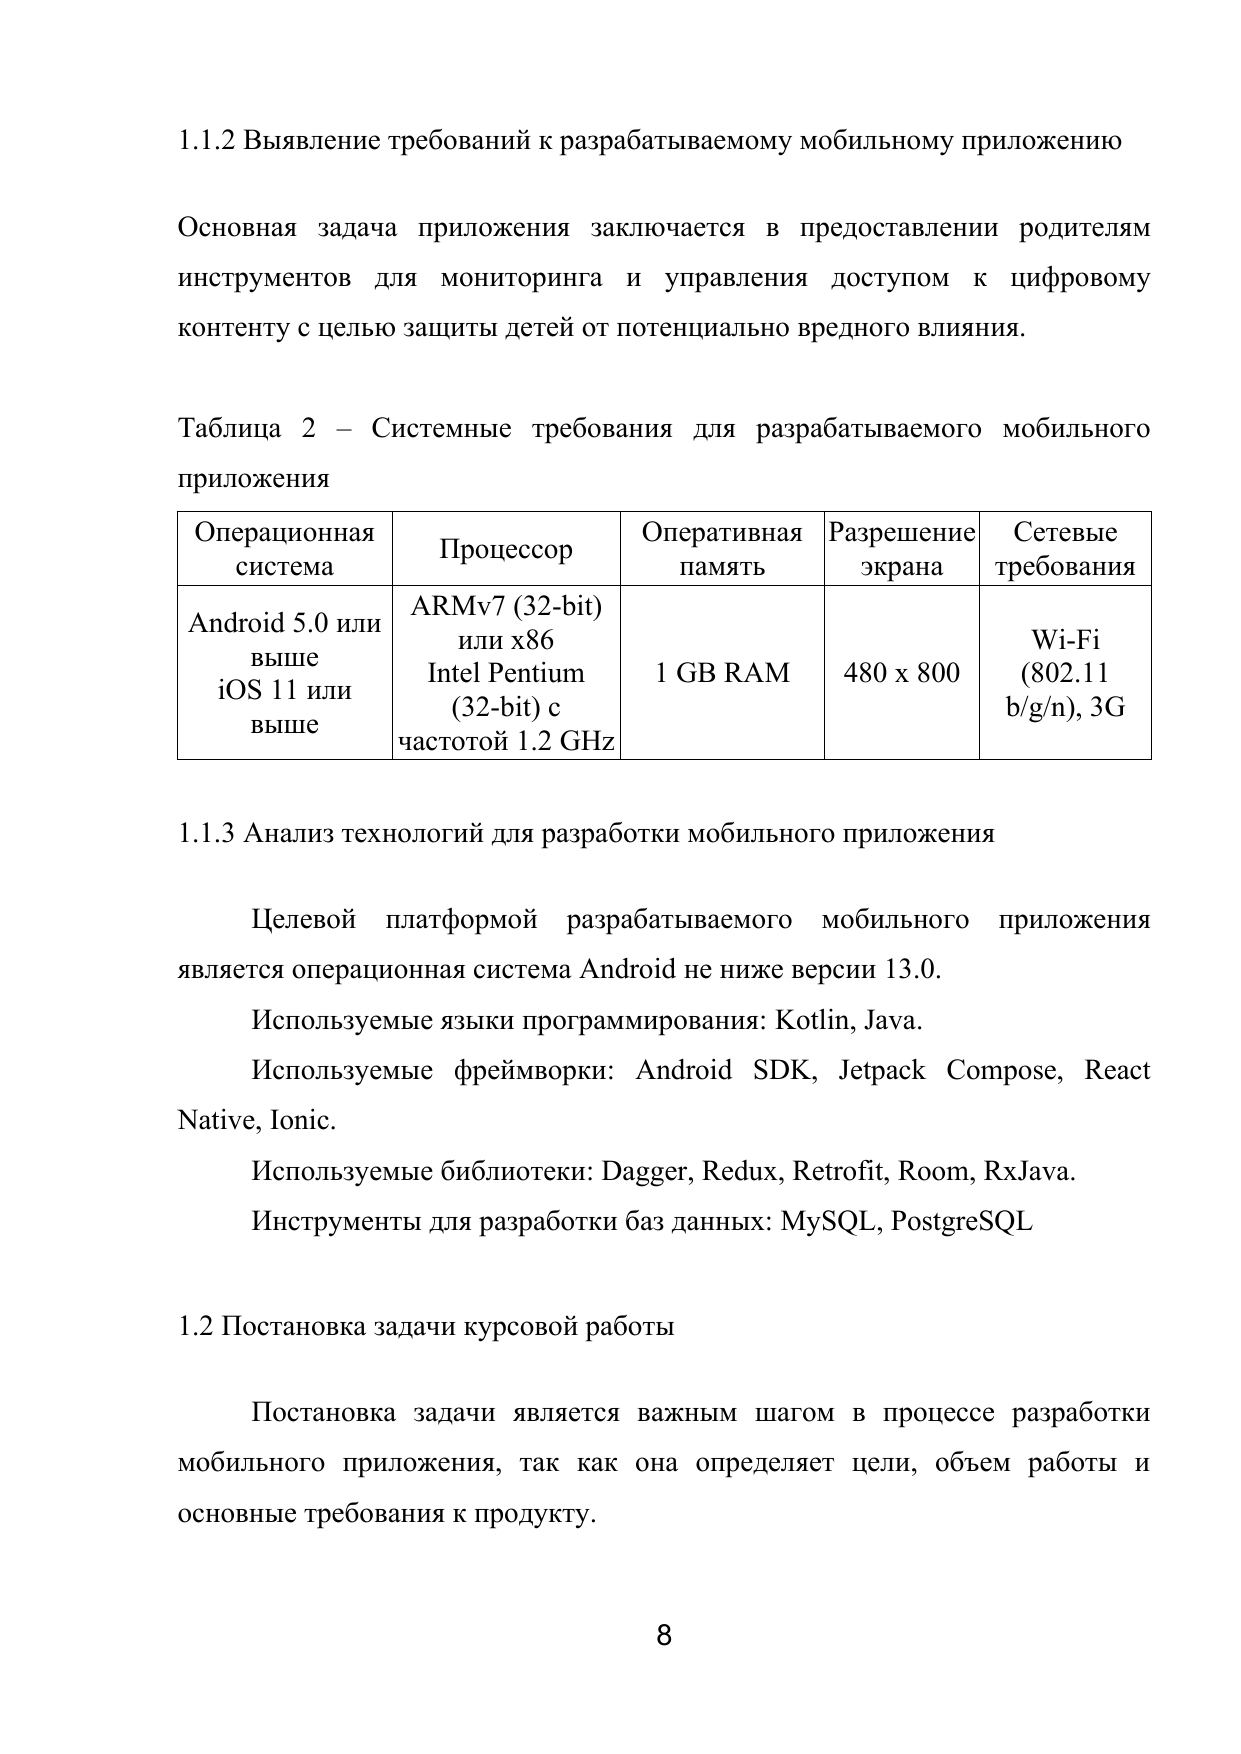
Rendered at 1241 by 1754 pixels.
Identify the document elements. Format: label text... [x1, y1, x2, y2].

text Таблица 2 – Системные требования для разрабатываемого мобильного приложения [177, 410, 1152, 494]
text Используемые библиотеки: Dagger, Redux, Retrofit, Room, RxJava. [177, 1153, 1152, 1186]
table_header Операционная система [178, 512, 392, 584]
table_header Сетевые требования [980, 512, 1151, 584]
table_cell Wi-Fi (802.11 b/g/n), 3G [980, 586, 1151, 759]
subtitle 1.1.2 Выявление требований к разрабатываемому мобильному приложению [177, 122, 1152, 156]
table_cell Android 5.0 или выше iOS 11 или выше [178, 586, 392, 759]
subtitle 1.1.3 Анализ технологий для разработки мобильного приложения [177, 815, 1152, 848]
table_header Процессор [393, 512, 620, 584]
table_cell 480 x 800 [825, 586, 979, 759]
text Постановка задачи является важным шагом в процессе разработки мобильного приложения, так как она определяет цели, объем работы и основные требования к продукту. [177, 1394, 1152, 1528]
table_cell 1 GB RAM [621, 586, 824, 759]
table_header Разрешение экрана [825, 512, 979, 584]
subtitle 1.2 Постановка задачи курсовой работы [177, 1308, 1152, 1341]
text Основная задача приложения заключается в предоставлении родителям инструментов для мониторинга и управления доступом к цифровому контенту с целью защиты детей от потенциально вредного влияния. [177, 209, 1152, 343]
table_cell ARMv7 (32-bit) или x86 Intel Pentium (32-bit) с частотой 1.2 GHz [393, 586, 620, 759]
text Используемые фреймворки: Android SDK, Jetpack Compose, React Native, Ionic. [177, 1052, 1152, 1136]
text Целевой платформой разрабатываемого мобильного приложения является операционная система Android не ниже версии 13.0. [177, 901, 1152, 985]
text Используемые языки программирования: Kotlin, Java. [177, 1002, 1152, 1035]
text Инструменты для разработки баз данных: MySQL, PostgreSQL [177, 1203, 1152, 1237]
table_header Оперативная память [621, 512, 824, 584]
